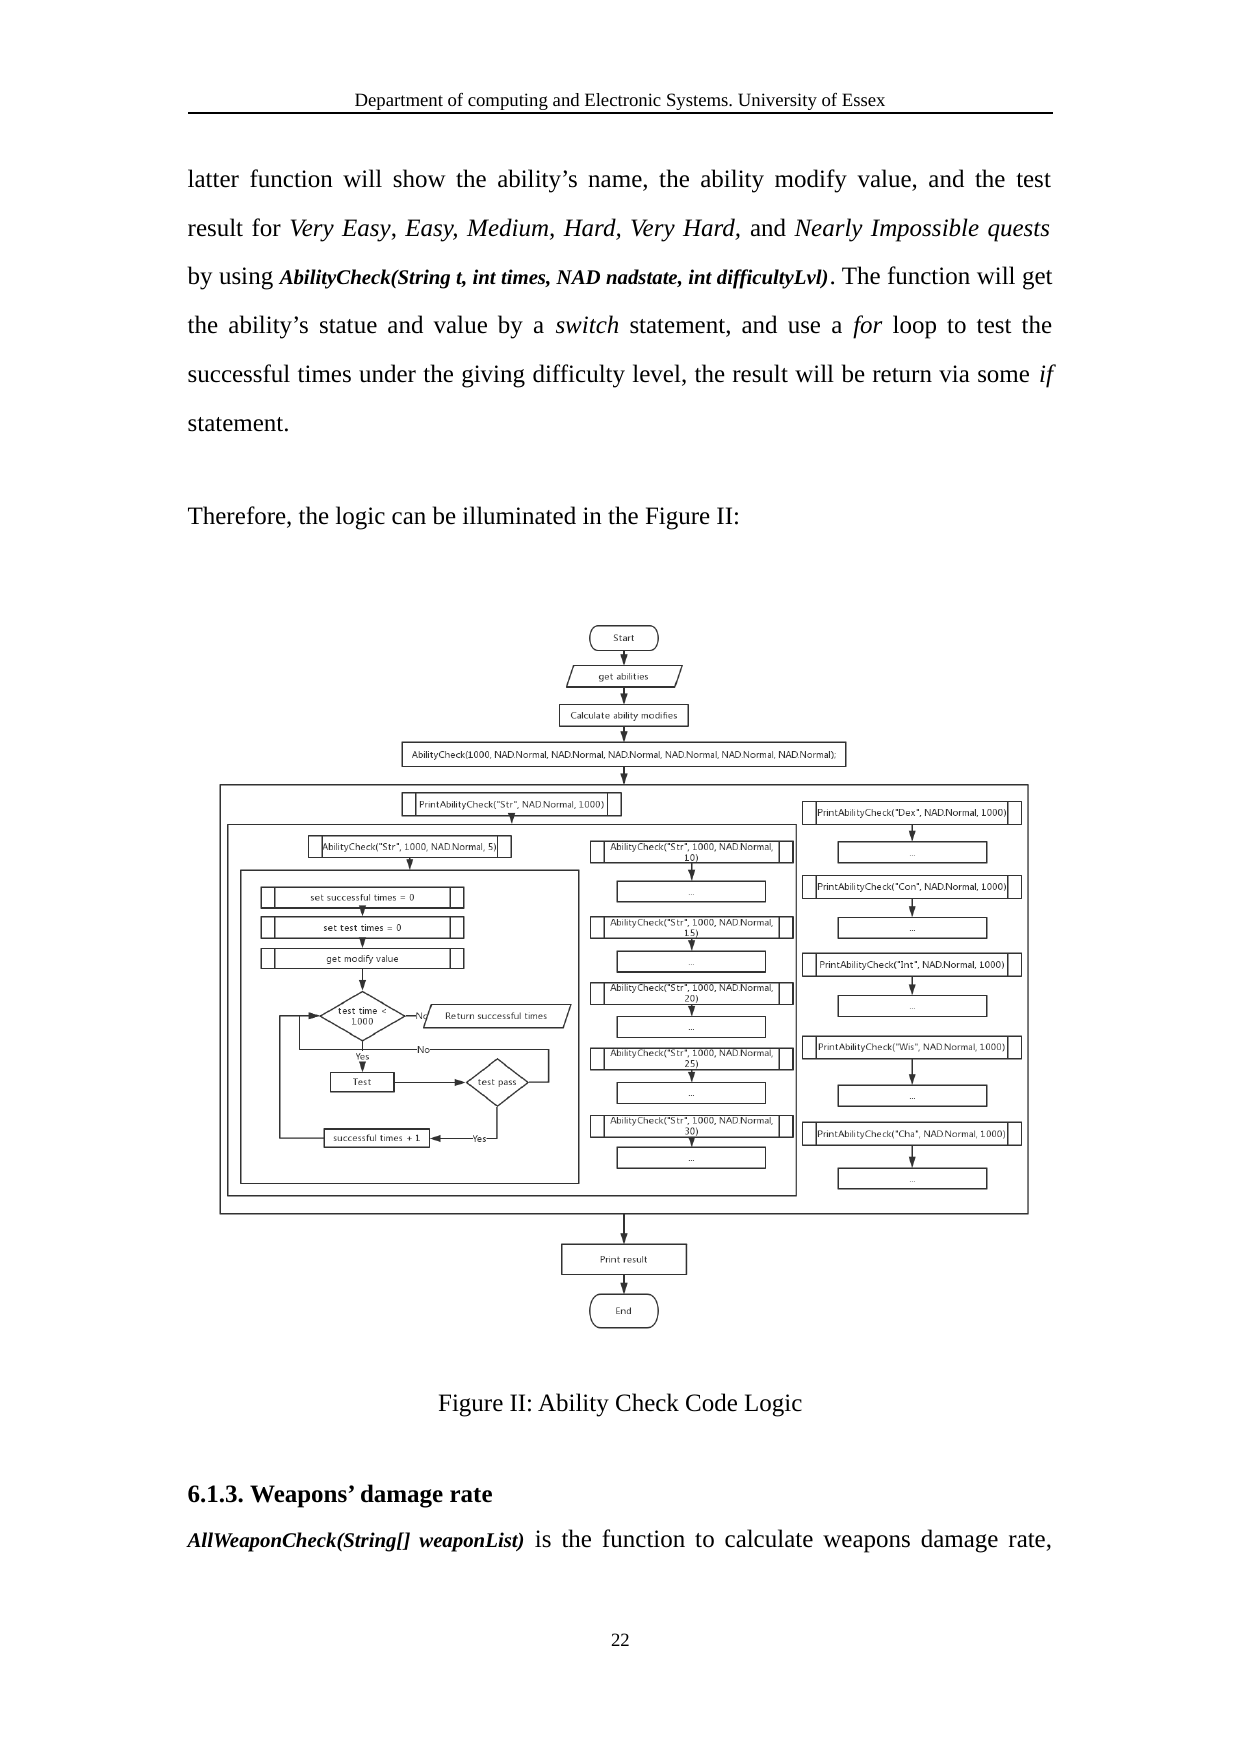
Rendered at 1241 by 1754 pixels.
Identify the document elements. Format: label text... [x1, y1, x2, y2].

title 6.1.3. Weapons’ damage rate [187, 1479, 1031, 1508]
text Therefore, the logic can be illuminated in the Figure II: [187, 499, 1053, 532]
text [187, 162, 1053, 438]
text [187, 1523, 1053, 1555]
picture [187, 593, 1050, 1349]
text Figure II: Ability Check Code Logic [187, 1386, 1053, 1418]
